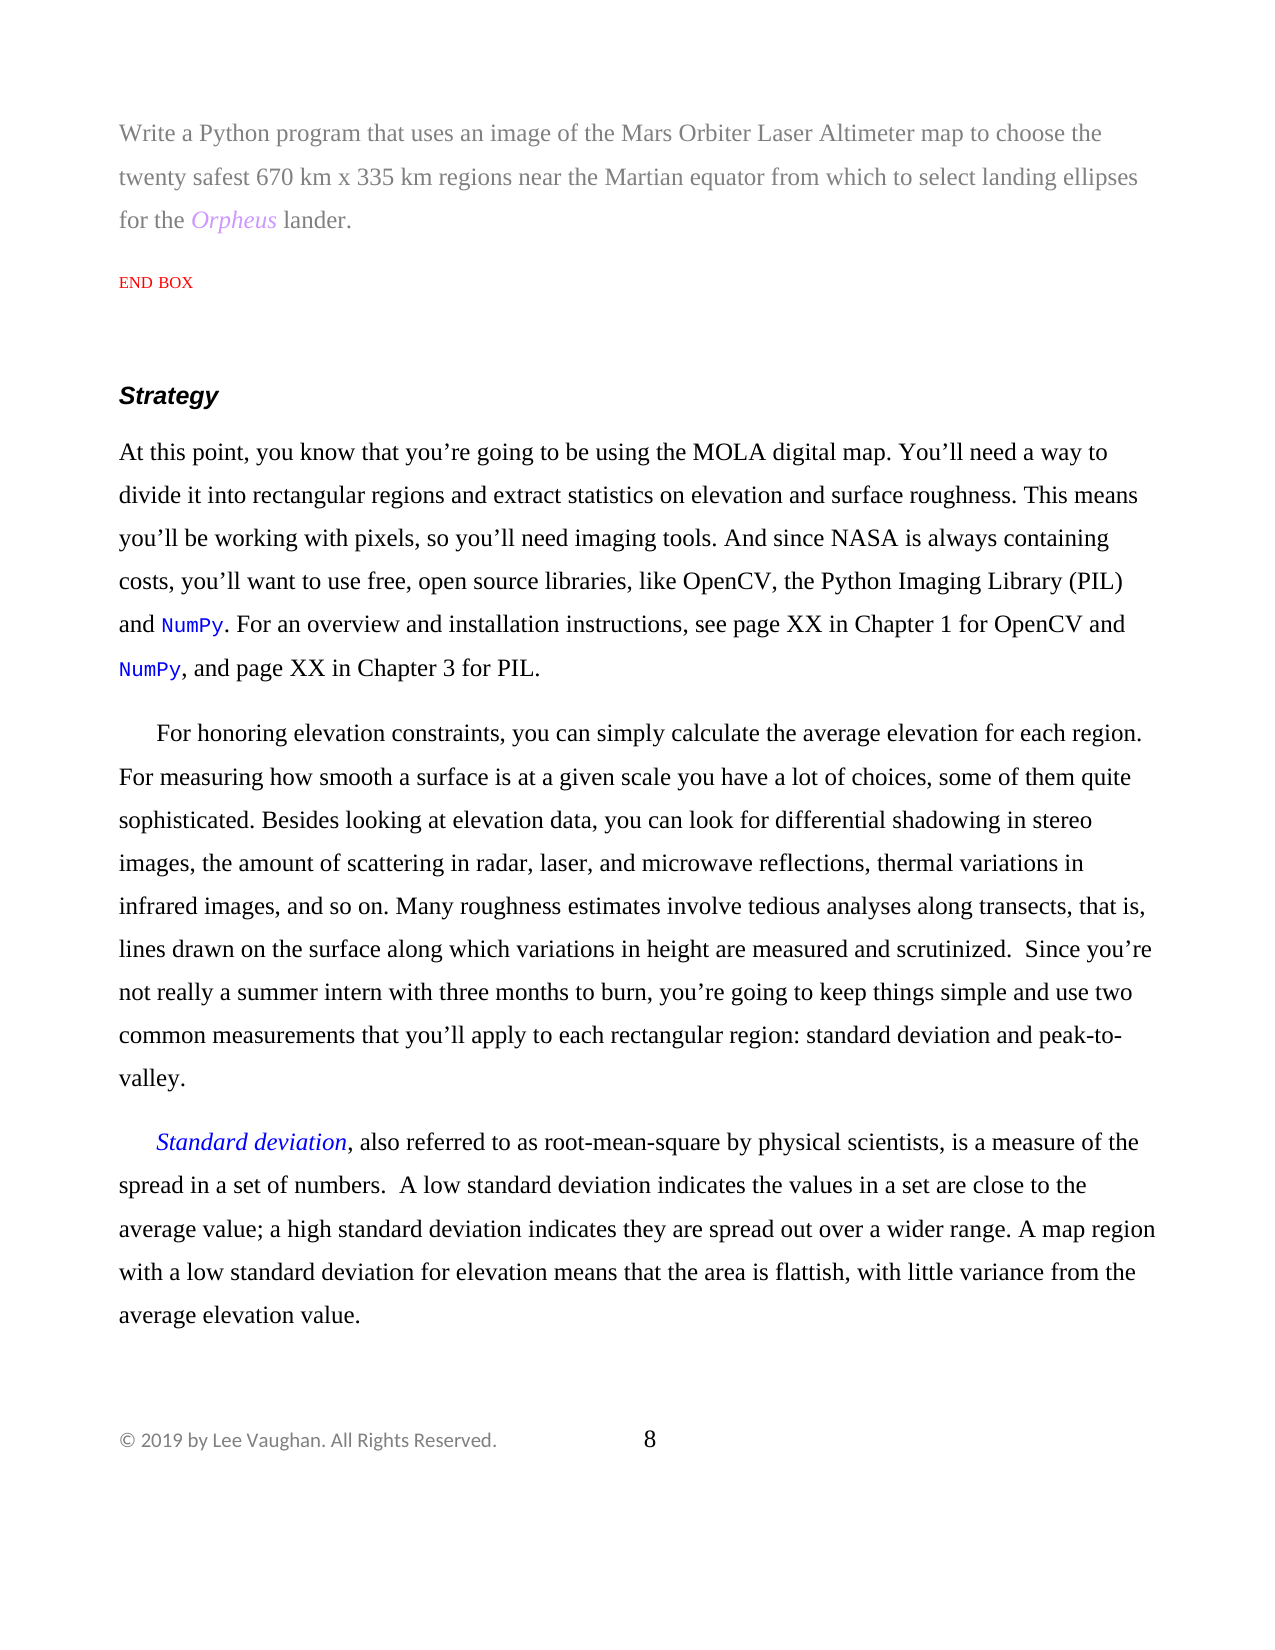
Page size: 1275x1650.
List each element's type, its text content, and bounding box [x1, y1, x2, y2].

text Standard deviation, also referred to as root-mean-square by physical scientists, is a measure of the spread in a set of numbers. A low standard deviation indicates the values in a set are close to the average value; a high standard deviation indicates they are spread out over a wider range. A map region with a low standard deviation for elevation means that the area is flattish, with little variance from the average elevation value. [118, 1127, 1156, 1329]
text For honoring elevation constraints, you can simply calculate the average elevation for each region. For measuring how smooth a surface is at a given scale you have a lot of choices, some of them quite sophisticated. Besides looking at elevation data, you can look for differential shadowing in stereo images, the amount of scattering in radar, laser, and microwave reflections, thermal variations in infrared images, and so on. Many roughness estimates involve tedious analyses along transects, that is, lines drawn on the surface along which variations in height are measured and scrutinized. Since you’re not really a summer intern with three months to burn, you’re going to keep things simple and use two common measurements that you’ll apply to each rectangular region: standard deviation and peak-to-valley. [118, 718, 1156, 1092]
text Write a Python program that uses an image of the Mars Orbiter Laser Altimeter map to choose the twenty safest 670 km x 335 km regions near the Martian equator from which to select landing ellipses for the Orpheus lander. [118, 118, 1156, 233]
text At this point, you know that you’re going to be using the MOLA digital map. You’ll need a way to divide it into rectangular regions and extract statistics on elevation and surface roughness. This means you’ll be working with pixels, so you’ll need imaging tools. And since NASA is always containing costs, you’ll want to use free, open source libraries, like OpenCV, the Python Imaging Library (PIL) and NumPy. For an overview and installation instructions, see page XX in Chapter 1 for OpenCV and NumPy, and page XX in Chapter 3 for PIL. [118, 437, 1156, 683]
text end box [118, 269, 1156, 293]
text Strategy [118, 381, 1156, 410]
